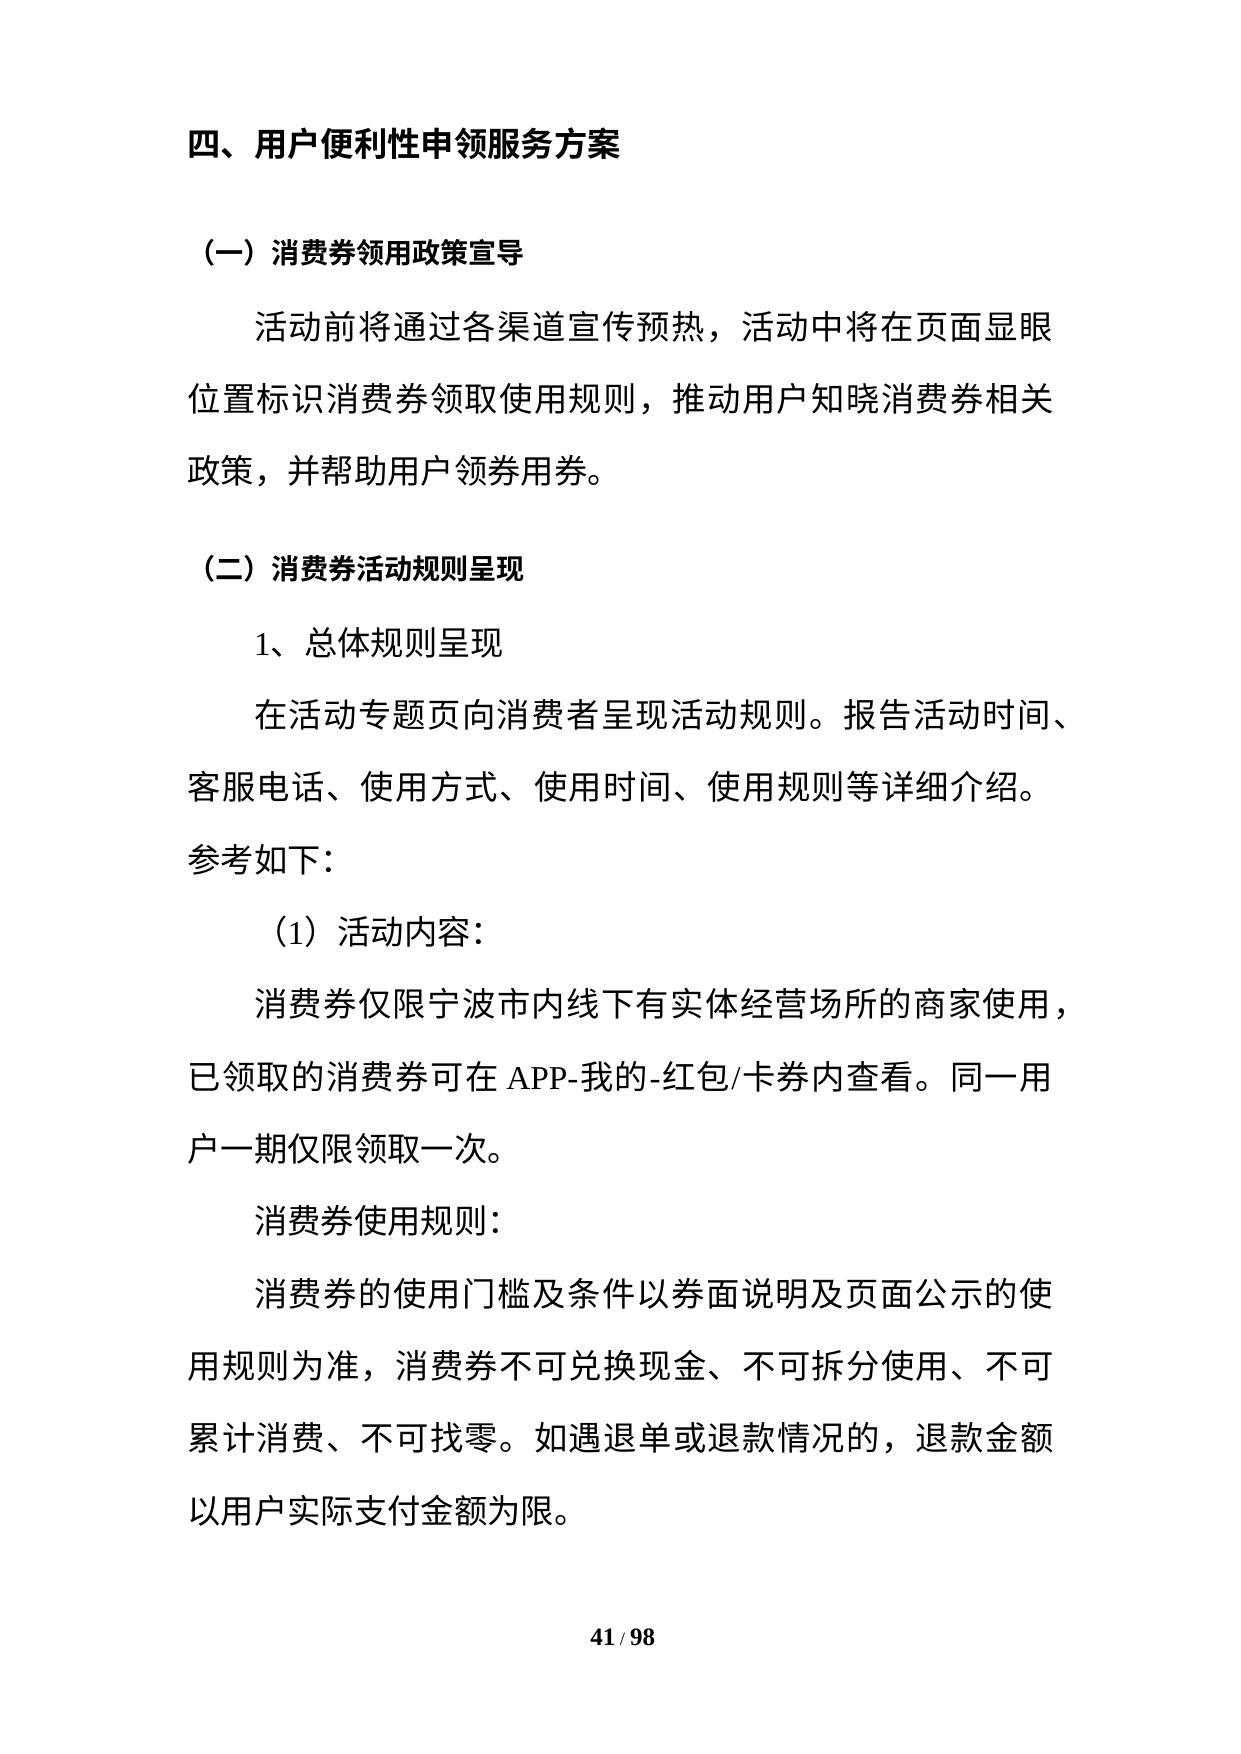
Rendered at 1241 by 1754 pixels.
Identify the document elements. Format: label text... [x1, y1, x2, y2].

text 1、总体规则呈现 [187, 616, 1053, 665]
text 消费券仅限宁波市内线下有实体经营场所的商家使用，已领取的消费券可在APP-我的-红包/卡券内查看。同一用户一期仅限领取一次。 [187, 978, 1053, 1171]
text 活动前将通过各渠道宣传预热，活动中将在页面显眼位置标识消费券领取使用规则，推动用户知晓消费券相关政策，并帮助用户领券用券。 [187, 301, 1053, 493]
text 在活动专题页向消费者呈现活动规则。报告活动时间、客服电话、使用方式、使用时间、使用规则等详细介绍。参考如下： [187, 689, 1053, 882]
subtitle 四、用户便利性申领服务方案 [187, 118, 1053, 166]
subtitle （一）消费券领用政策宣导 [187, 231, 1053, 271]
text 消费券的使用门槛及条件以券面说明及页面公示的使用规则为准，消费券不可兑换现金、不可拆分使用、不可累计消费、不可找零。如遇退单或退款情况的，退款金额以用户实际支付金额为限。 [187, 1268, 1053, 1533]
text （1）活动内容： [187, 906, 1053, 954]
subtitle （二）消费券活动规则呈现 [187, 547, 1053, 587]
text 消费券使用规则： [187, 1195, 1053, 1243]
